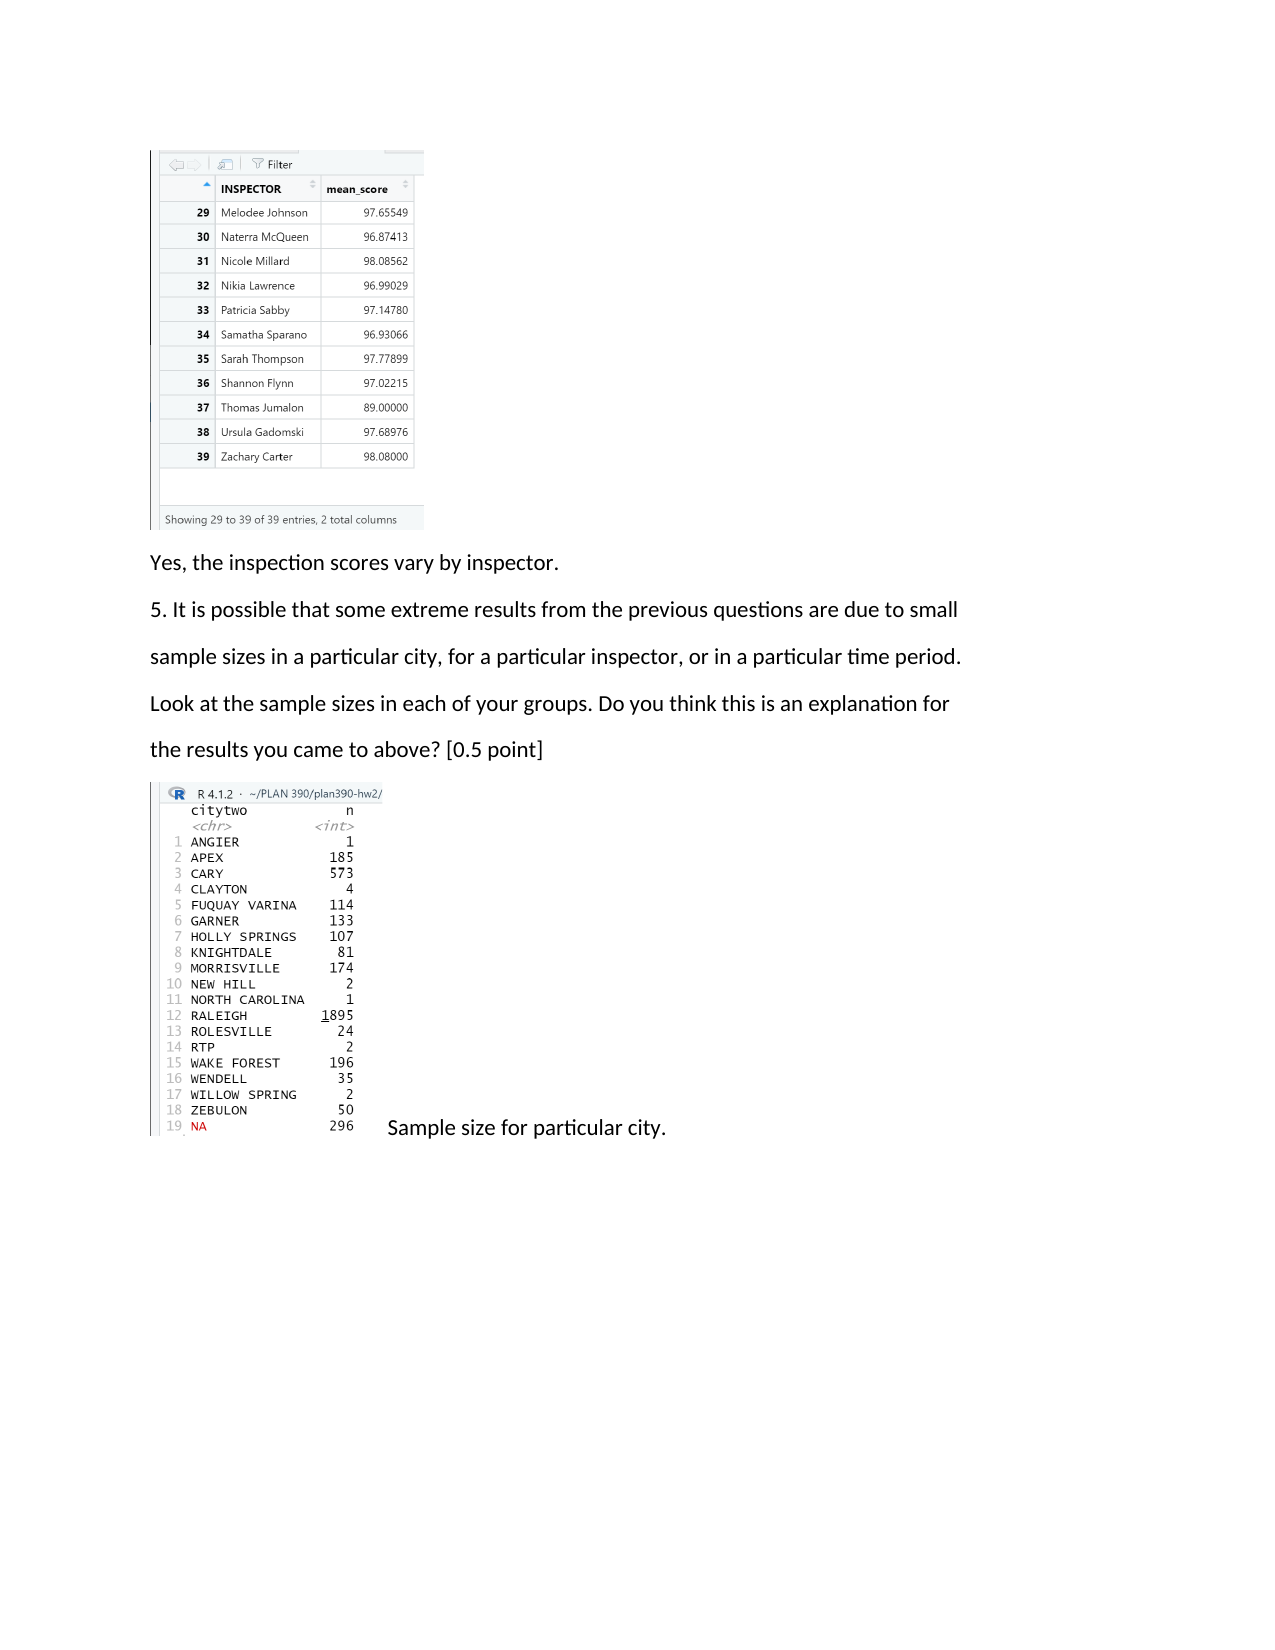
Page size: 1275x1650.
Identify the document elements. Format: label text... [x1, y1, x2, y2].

text Sample size for particular city. [150, 782, 1125, 1141]
text Look at the sample sizes in each of your groups. Do you think this is an explanation for [150, 689, 1125, 717]
picture [150, 150, 424, 530]
text Yes, the inspection scores vary by inspector. [150, 548, 1125, 576]
text sample sizes in a particular city, for a particular inspector, or in a particular time period. [150, 642, 1125, 670]
text 5. It is possible that some extreme results from the previous questions are due to small [150, 595, 1125, 623]
picture [150, 782, 383, 1136]
text the results you came to above? [0.5 point] [150, 736, 1125, 763]
